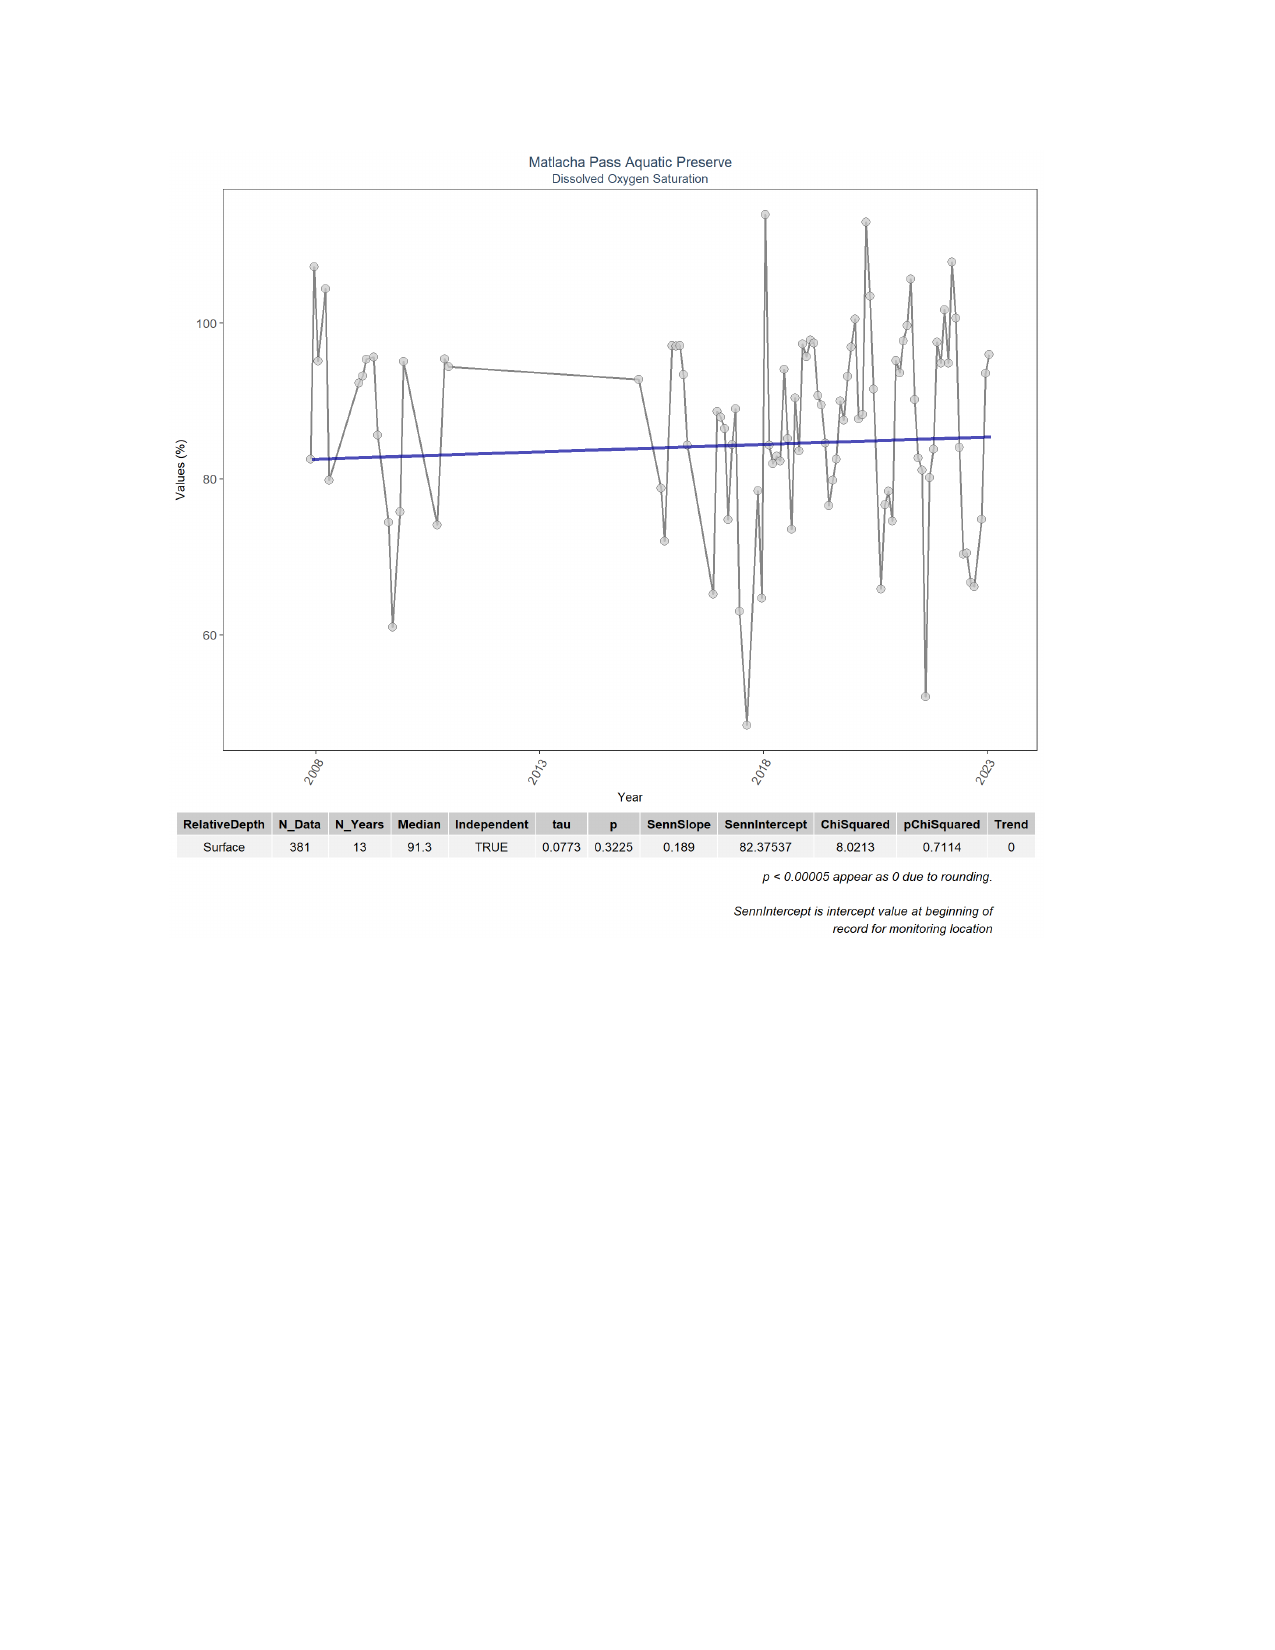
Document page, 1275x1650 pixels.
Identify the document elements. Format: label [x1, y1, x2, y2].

picture [168, 150, 1044, 938]
